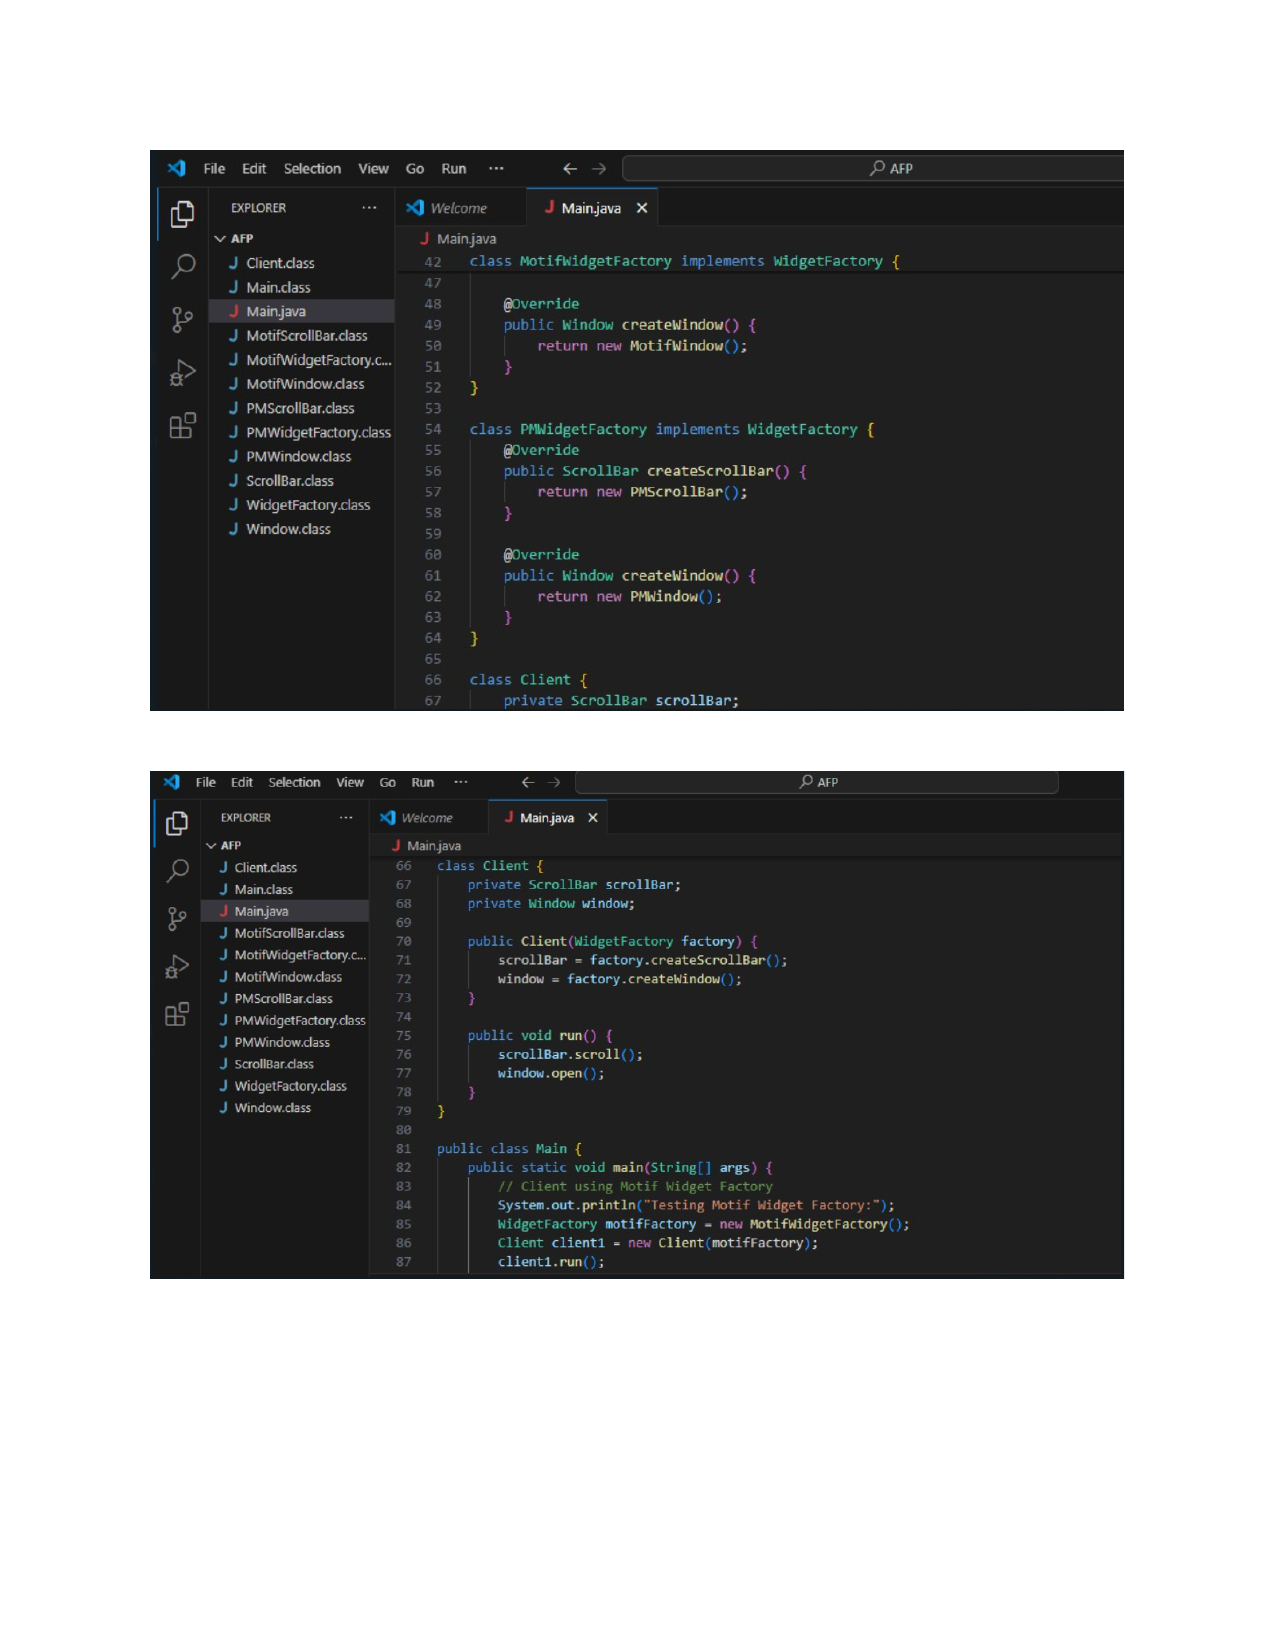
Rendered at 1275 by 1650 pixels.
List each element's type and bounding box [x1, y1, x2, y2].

picture [150, 150, 1124, 711]
picture [150, 771, 1125, 1279]
